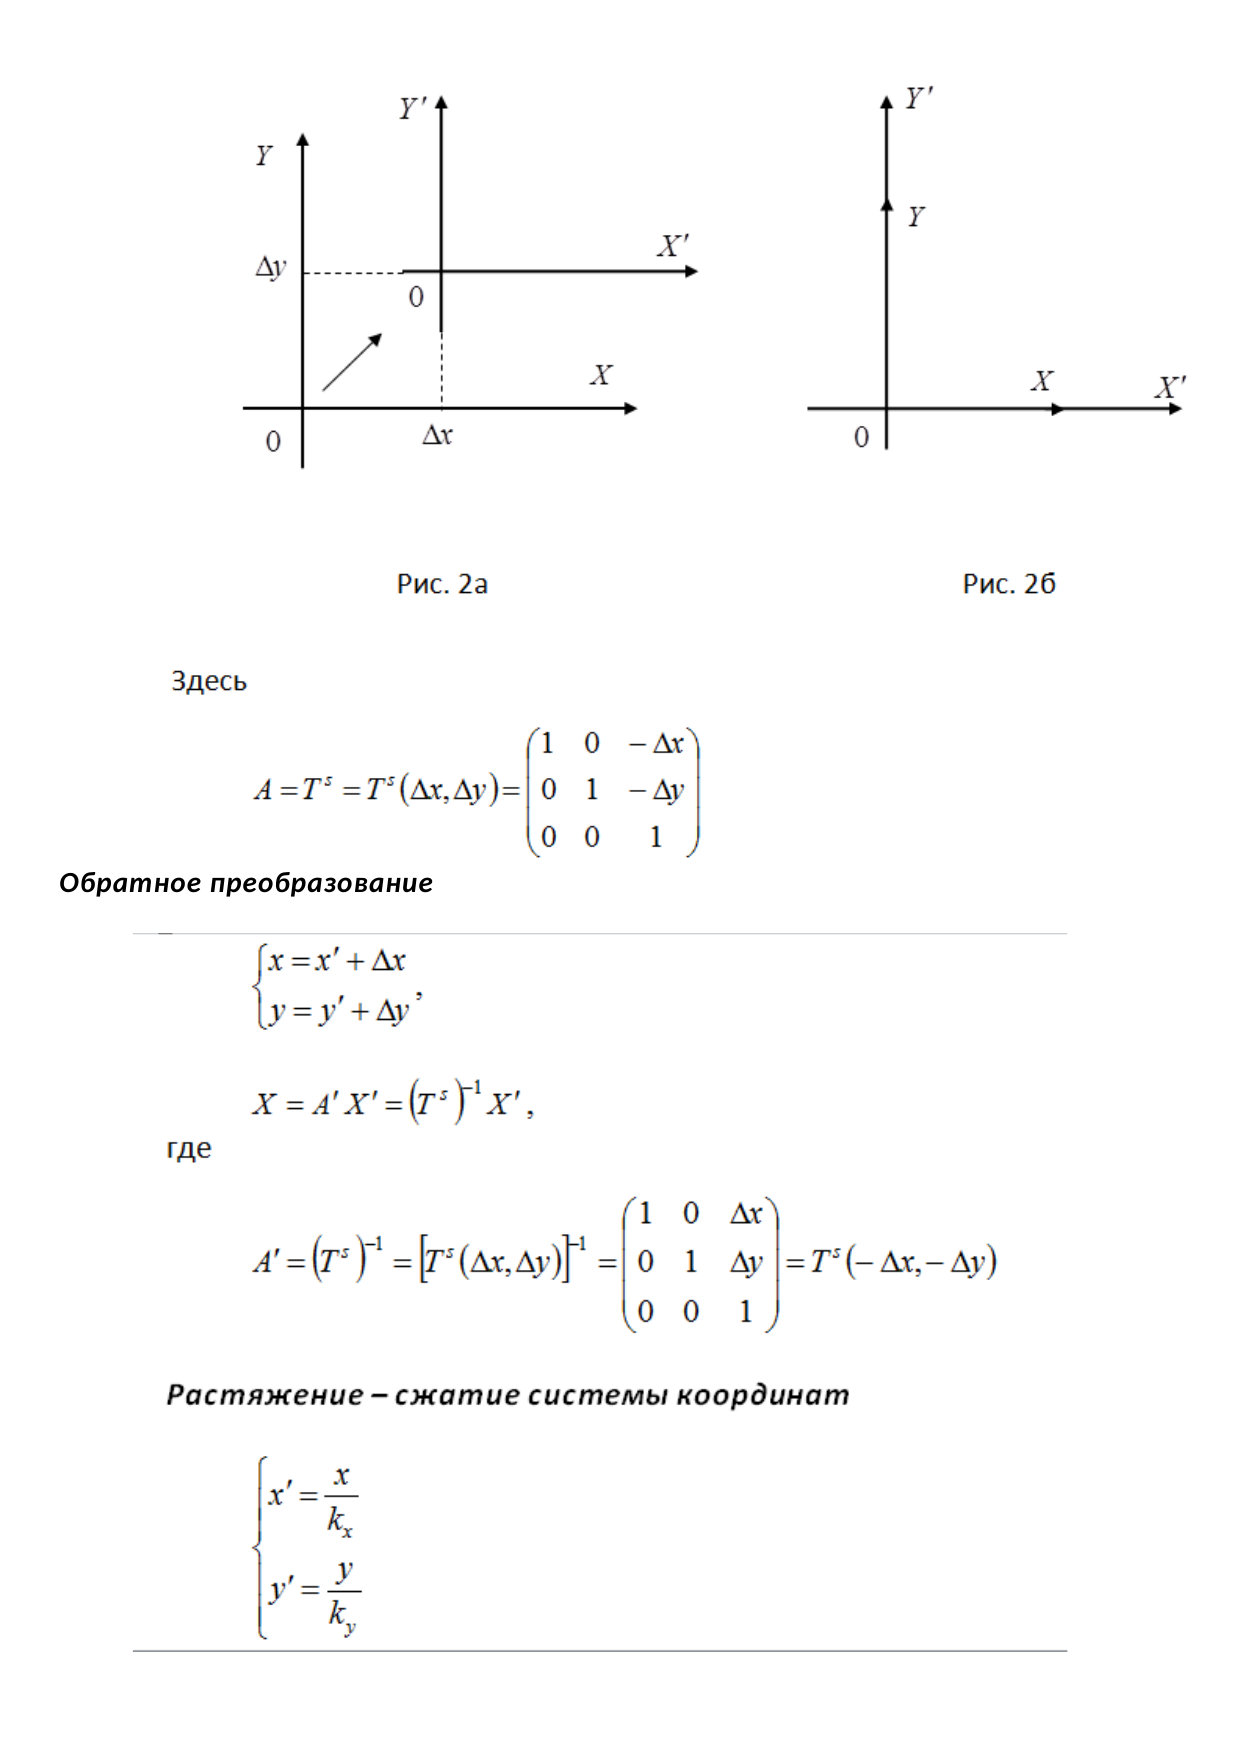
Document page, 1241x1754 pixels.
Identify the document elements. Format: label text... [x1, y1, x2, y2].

picture [132, 933, 1068, 1652]
text Обратное преобразование [59, 864, 1181, 900]
picture [133, 59, 1241, 865]
